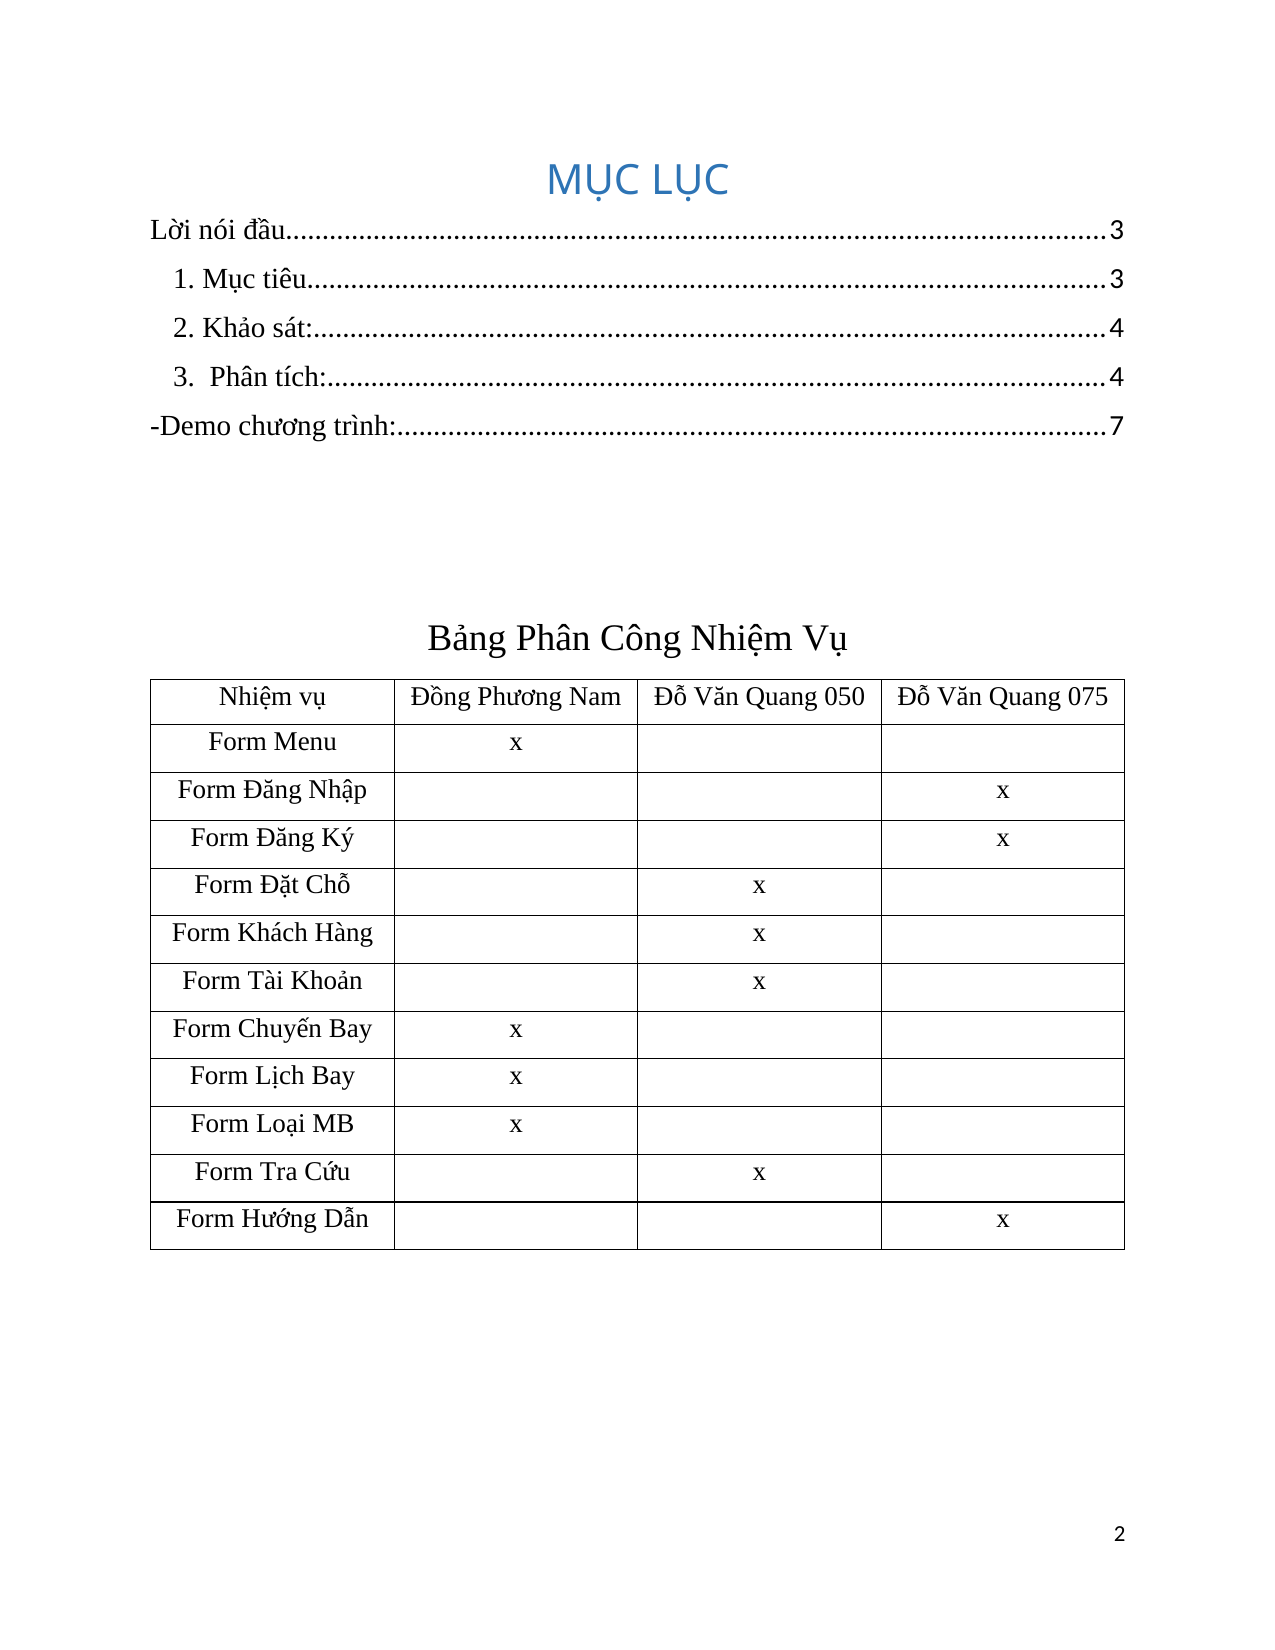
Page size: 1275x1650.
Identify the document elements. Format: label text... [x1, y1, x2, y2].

table_cell [882, 916, 1124, 963]
table_cell [638, 1107, 881, 1154]
table_cell [638, 1059, 881, 1106]
table_cell [395, 1155, 637, 1201]
table_cell Form Loại MB [151, 1107, 394, 1154]
table_cell [882, 869, 1124, 915]
table_cell [882, 1012, 1124, 1058]
table_cell [638, 725, 881, 772]
table_cell x [395, 1012, 637, 1058]
table_cell Form Menu [151, 725, 394, 772]
table_cell [638, 773, 881, 820]
table_cell x [882, 773, 1124, 820]
table_cell x [638, 869, 881, 915]
table_cell [882, 964, 1124, 1011]
table_cell Form Đặt Chỗ [151, 869, 394, 915]
table_header Đỗ Văn Quang 075 [882, 680, 1124, 724]
table_cell x [395, 1107, 637, 1154]
table_cell [395, 821, 637, 867]
table_cell x [882, 821, 1124, 867]
table_cell Form Đăng Nhập [151, 773, 394, 820]
table_cell [882, 725, 1124, 772]
table_cell [395, 773, 637, 820]
text Bảng Phân Công Nhiệm Vụ [150, 616, 1125, 659]
table_cell [395, 869, 637, 915]
table_cell [395, 1203, 637, 1249]
table_cell Form Hướng Dẫn [151, 1203, 394, 1249]
table_cell x [395, 1059, 637, 1106]
table_cell x [638, 964, 881, 1011]
table_header Đồng Phương Nam [395, 680, 637, 724]
table_cell [395, 916, 637, 963]
table_cell [638, 821, 881, 867]
table_header Nhiệm vụ [151, 680, 394, 724]
table_cell Form Tài Khoản [151, 964, 394, 1011]
table_cell Form Khách Hàng [151, 916, 394, 963]
table_cell Form Tra Cứu [151, 1155, 394, 1201]
table_cell [395, 964, 637, 1011]
table_cell Form Chuyến Bay [151, 1012, 394, 1058]
table_cell x [638, 916, 881, 963]
table_cell [882, 1107, 1124, 1154]
table_cell [882, 1059, 1124, 1106]
table_cell Form Lịch Bay [151, 1059, 394, 1106]
table_cell [638, 1012, 881, 1058]
table_cell [638, 1203, 881, 1249]
table_header Đỗ Văn Quang 050 [638, 680, 881, 724]
table_cell x [395, 725, 637, 772]
table_cell Form Đăng Ký [151, 821, 394, 867]
table_cell x [638, 1155, 881, 1201]
table_cell [882, 1155, 1124, 1201]
table_cell x [882, 1203, 1124, 1249]
